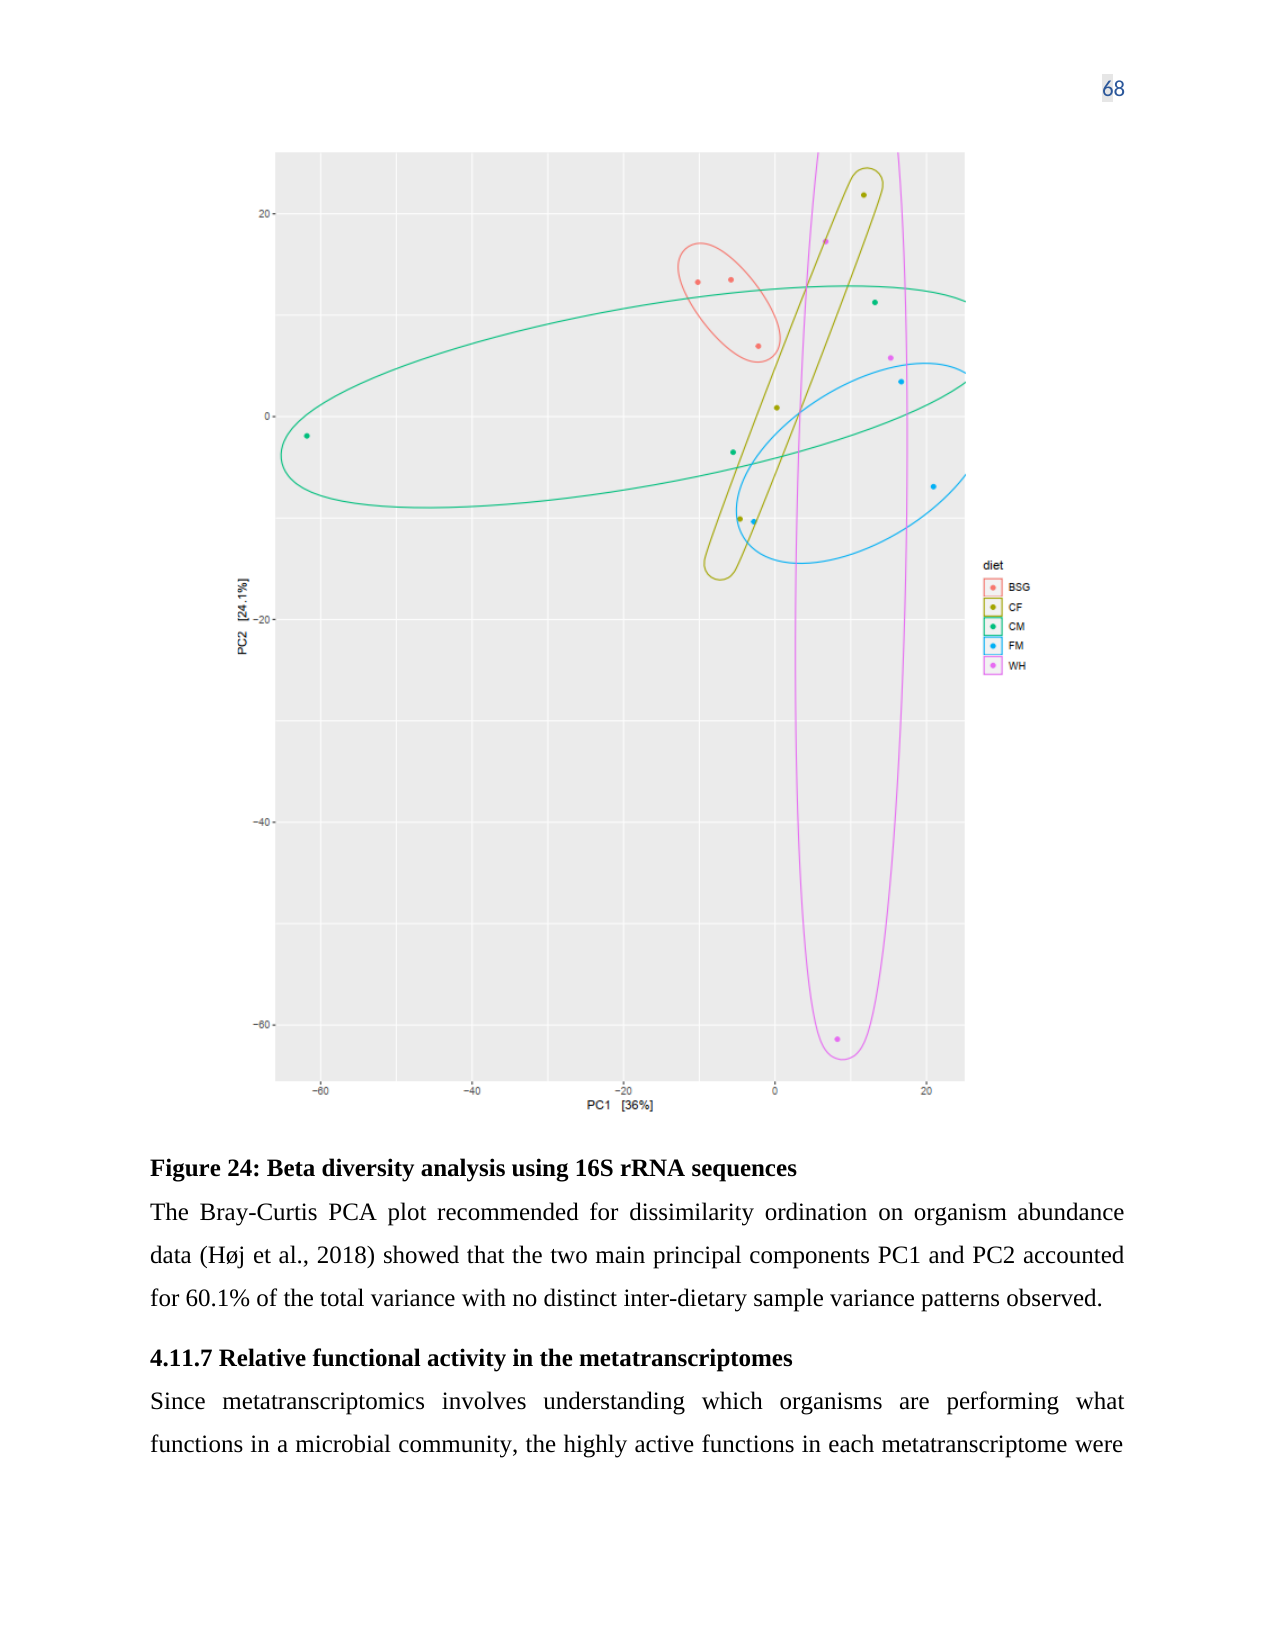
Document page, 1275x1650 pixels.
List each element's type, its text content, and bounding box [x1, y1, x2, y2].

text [150, 1386, 1125, 1458]
picture [237, 150, 1038, 1115]
subtitle 4.11.7 Relative functional activity in the metatranscriptomes [150, 1343, 1125, 1371]
text The Bray-Curtis PCA plot recommended for dissimilarity ordination on organism abundance data (Høj et al., 2018) showed that the two main principal components PC1 and PC2 accounted for 60.1% of the total variance with no distinct inter-dietary sample variance patterns observed. [150, 1197, 1125, 1312]
